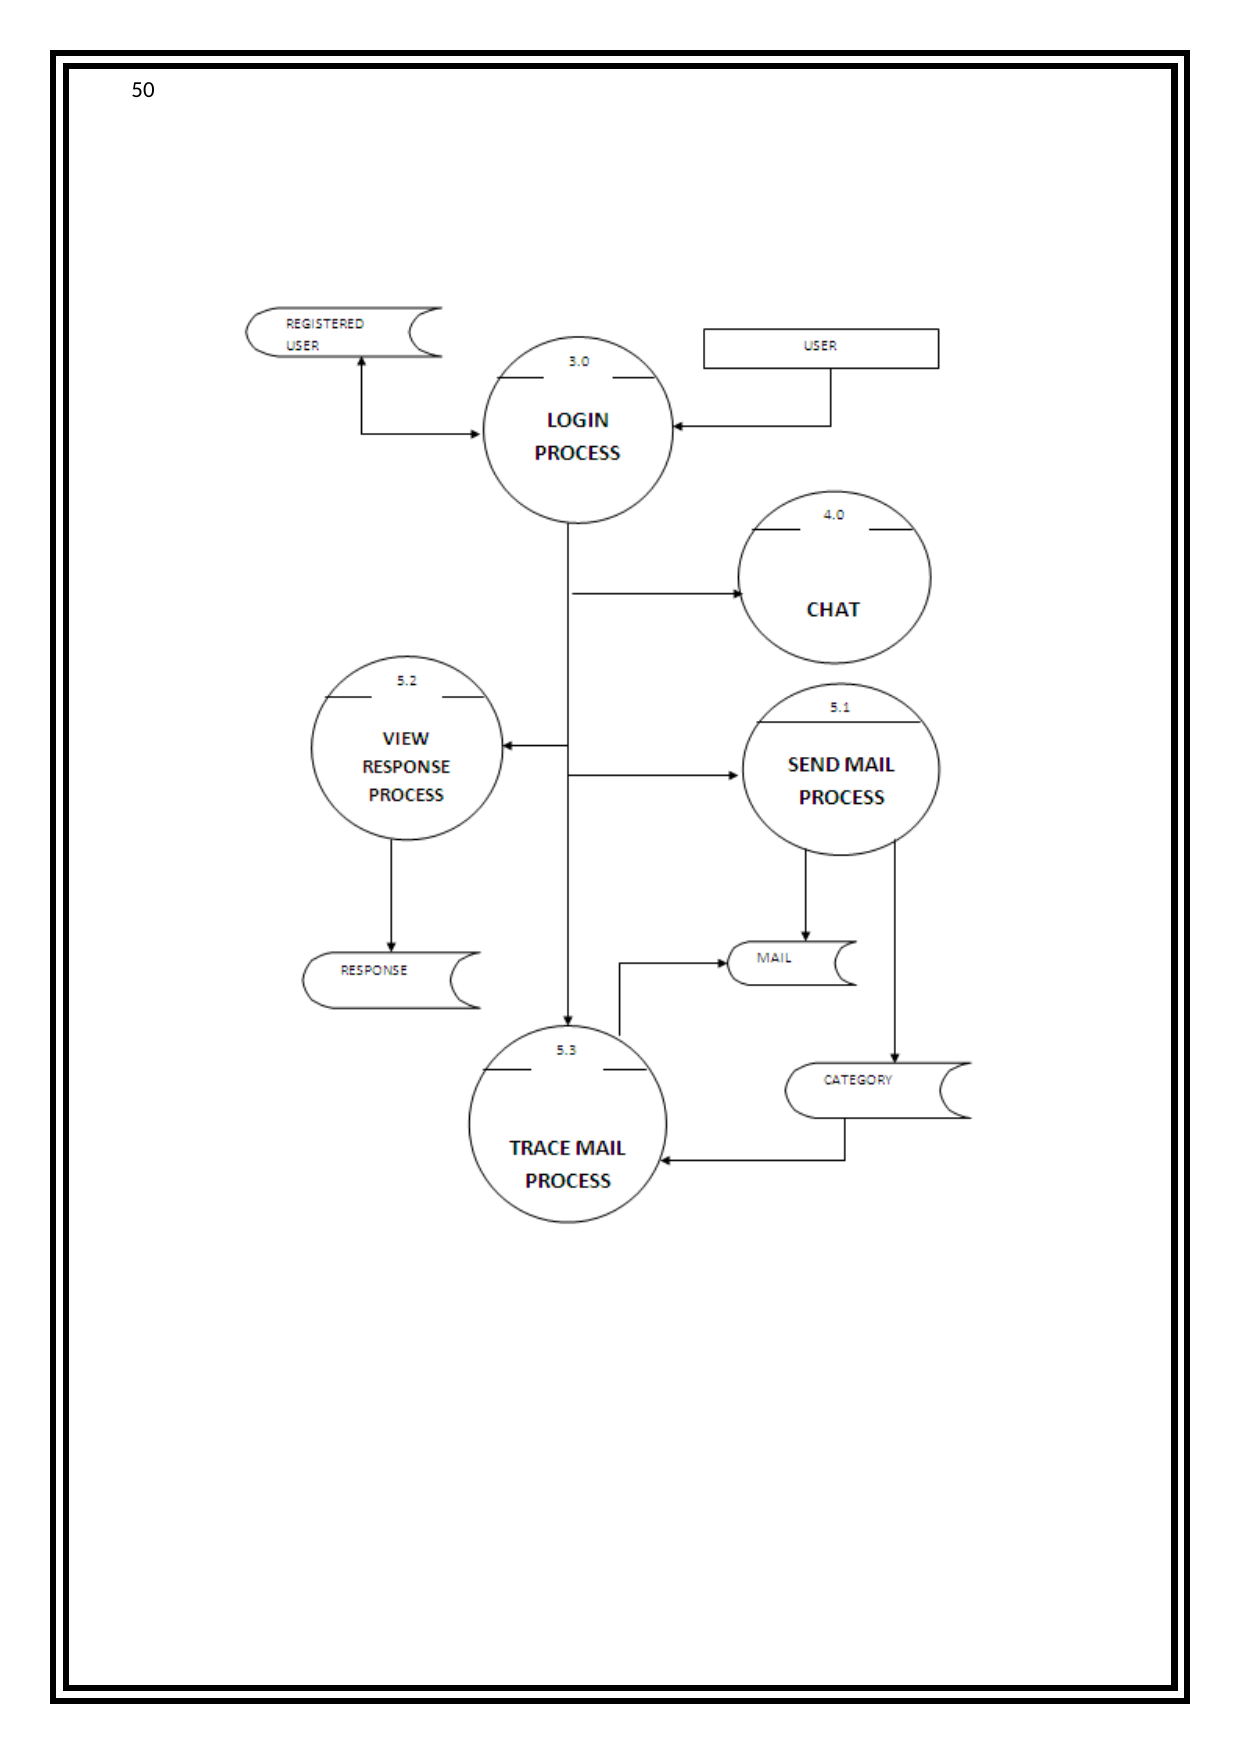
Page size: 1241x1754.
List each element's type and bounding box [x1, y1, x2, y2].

picture [189, 277, 1032, 1246]
